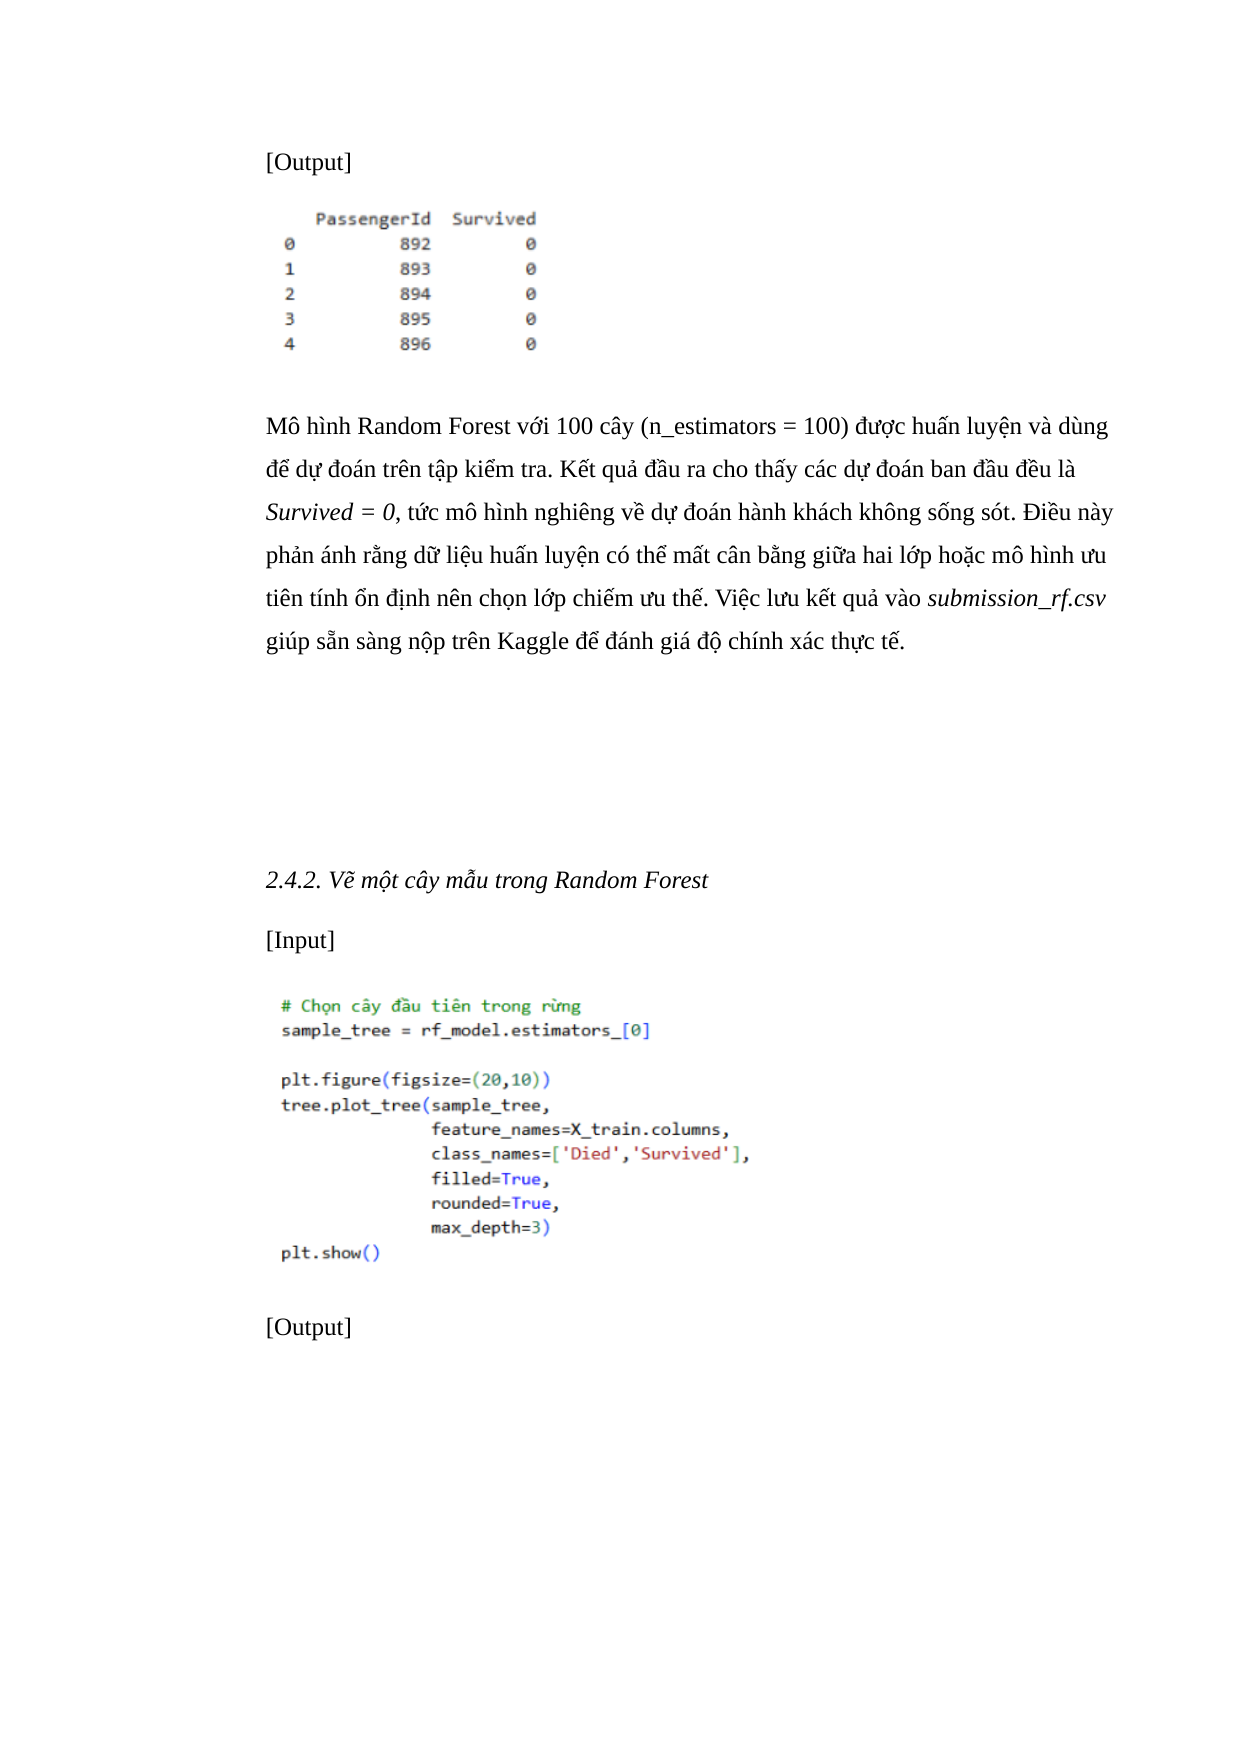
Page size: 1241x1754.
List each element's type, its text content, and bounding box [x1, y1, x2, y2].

text 2.4.2. Vẽ một cây mẫu trong Random Forest [266, 866, 1122, 894]
picture [265, 206, 580, 377]
text [Output] [266, 147, 1122, 176]
text Mô hình Random Forest với 100 cây (n_estimators = 100) được huấn luyện và dùng để dự đoán trên tập kiểm tra. Kết quả đầu ra cho thấy các dự đoán ban đầu đều là Survived = 0, tức mô hình nghiêng về dự đoán hành khách không sống sót. Điều này phản ánh rằng dữ liệu huấn luyện có thể mất cân bằng giữa hai lớp hoặc mô hình ưu tiên tính ổn định nên chọn lớp chiếm ưu thế. Việc lưu kết quả vào submission_rf.csv giúp sẵn sàng nộp trên Kaggle để đánh giá độ chính xác thực tế. [266, 411, 1122, 655]
text [Input] [266, 925, 1122, 954]
text [Output] [266, 1312, 1122, 1341]
picture [265, 985, 765, 1279]
